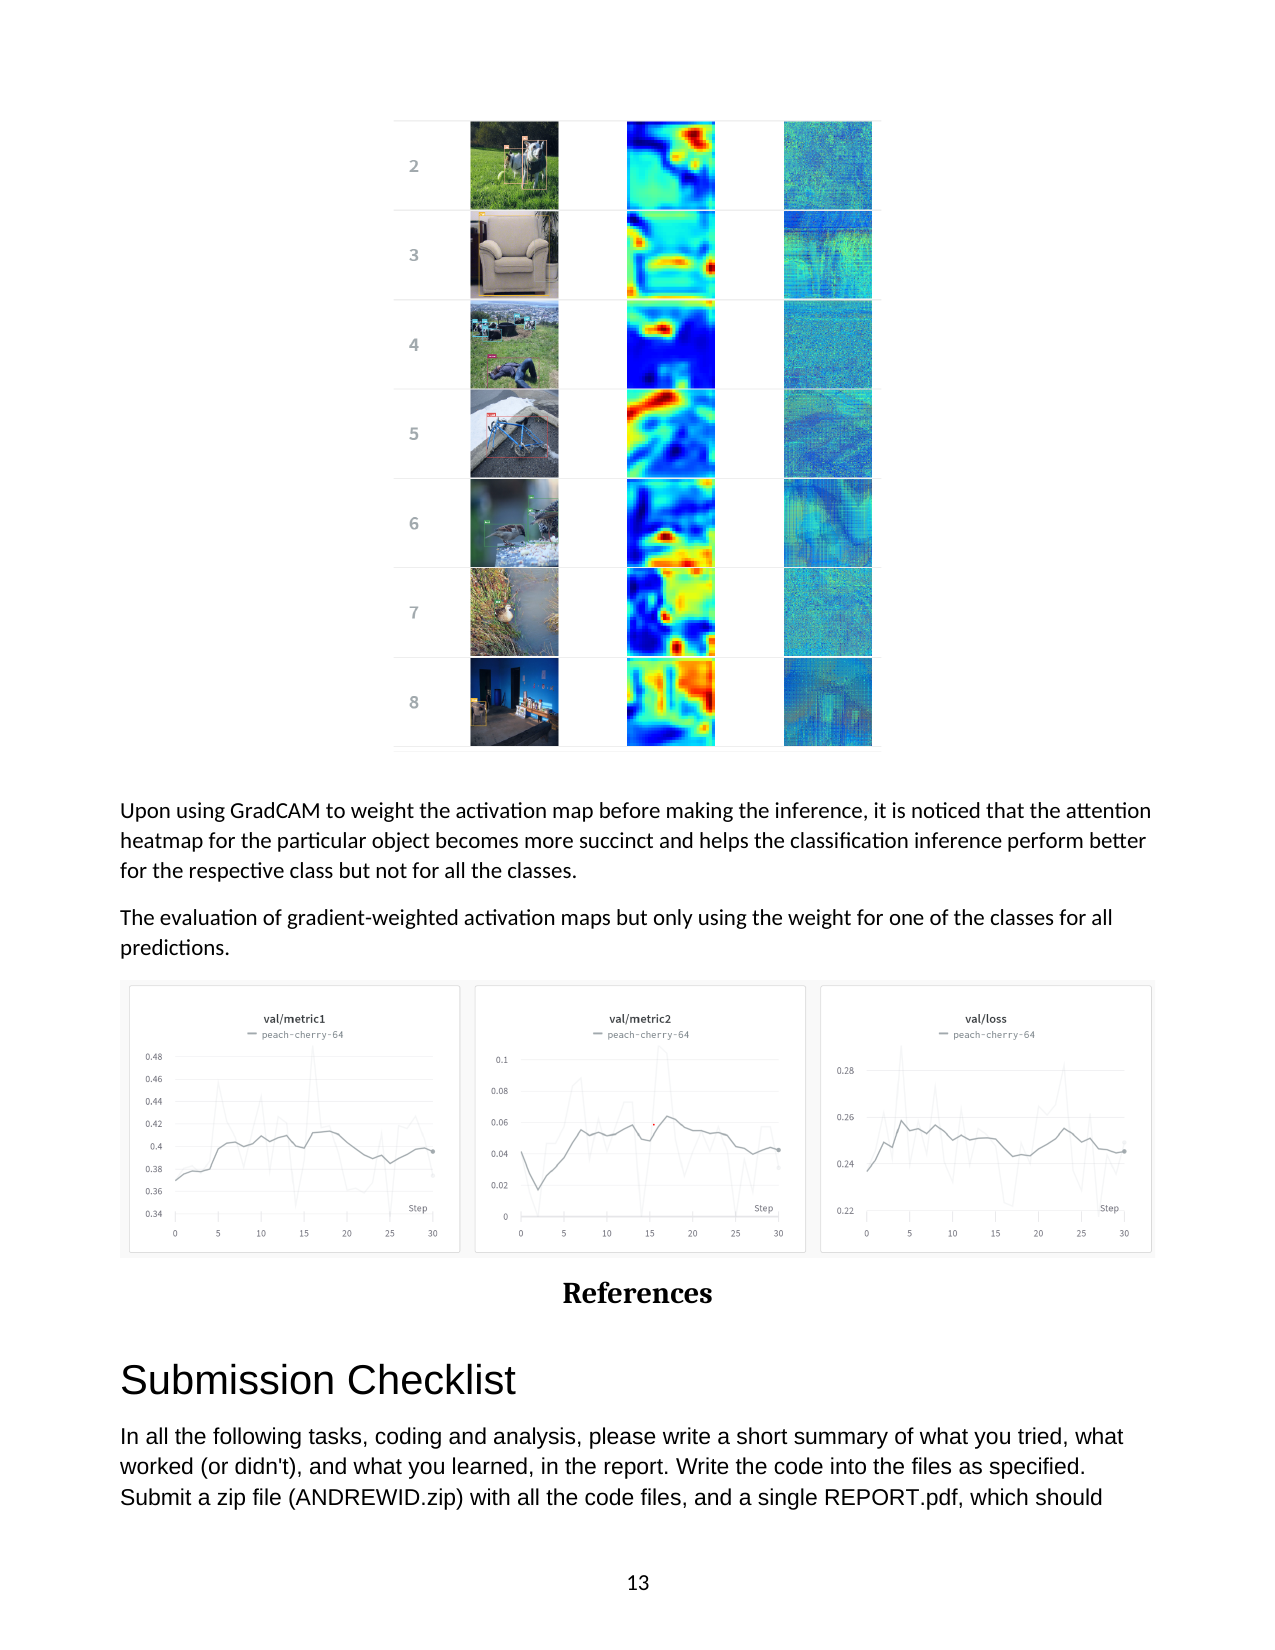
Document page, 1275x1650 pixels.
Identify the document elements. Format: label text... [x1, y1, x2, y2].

picture [393, 120, 882, 752]
text The evaluation of gradient-weighted activation maps but only using the weight for one of the classes for all predictions. [120, 903, 1155, 962]
text Upon using GradCAM to weight the activation map before making the inference, it is noticed that the attention heatmap for the particular object becomes more succinct and helps the classification inference perform better for the respective class but not for all the classes. [120, 796, 1155, 884]
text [120, 1423, 1155, 1510]
picture [120, 980, 1155, 1258]
subtitle References [120, 1276, 1155, 1311]
subtitle Submission Checklist [120, 1356, 1155, 1403]
